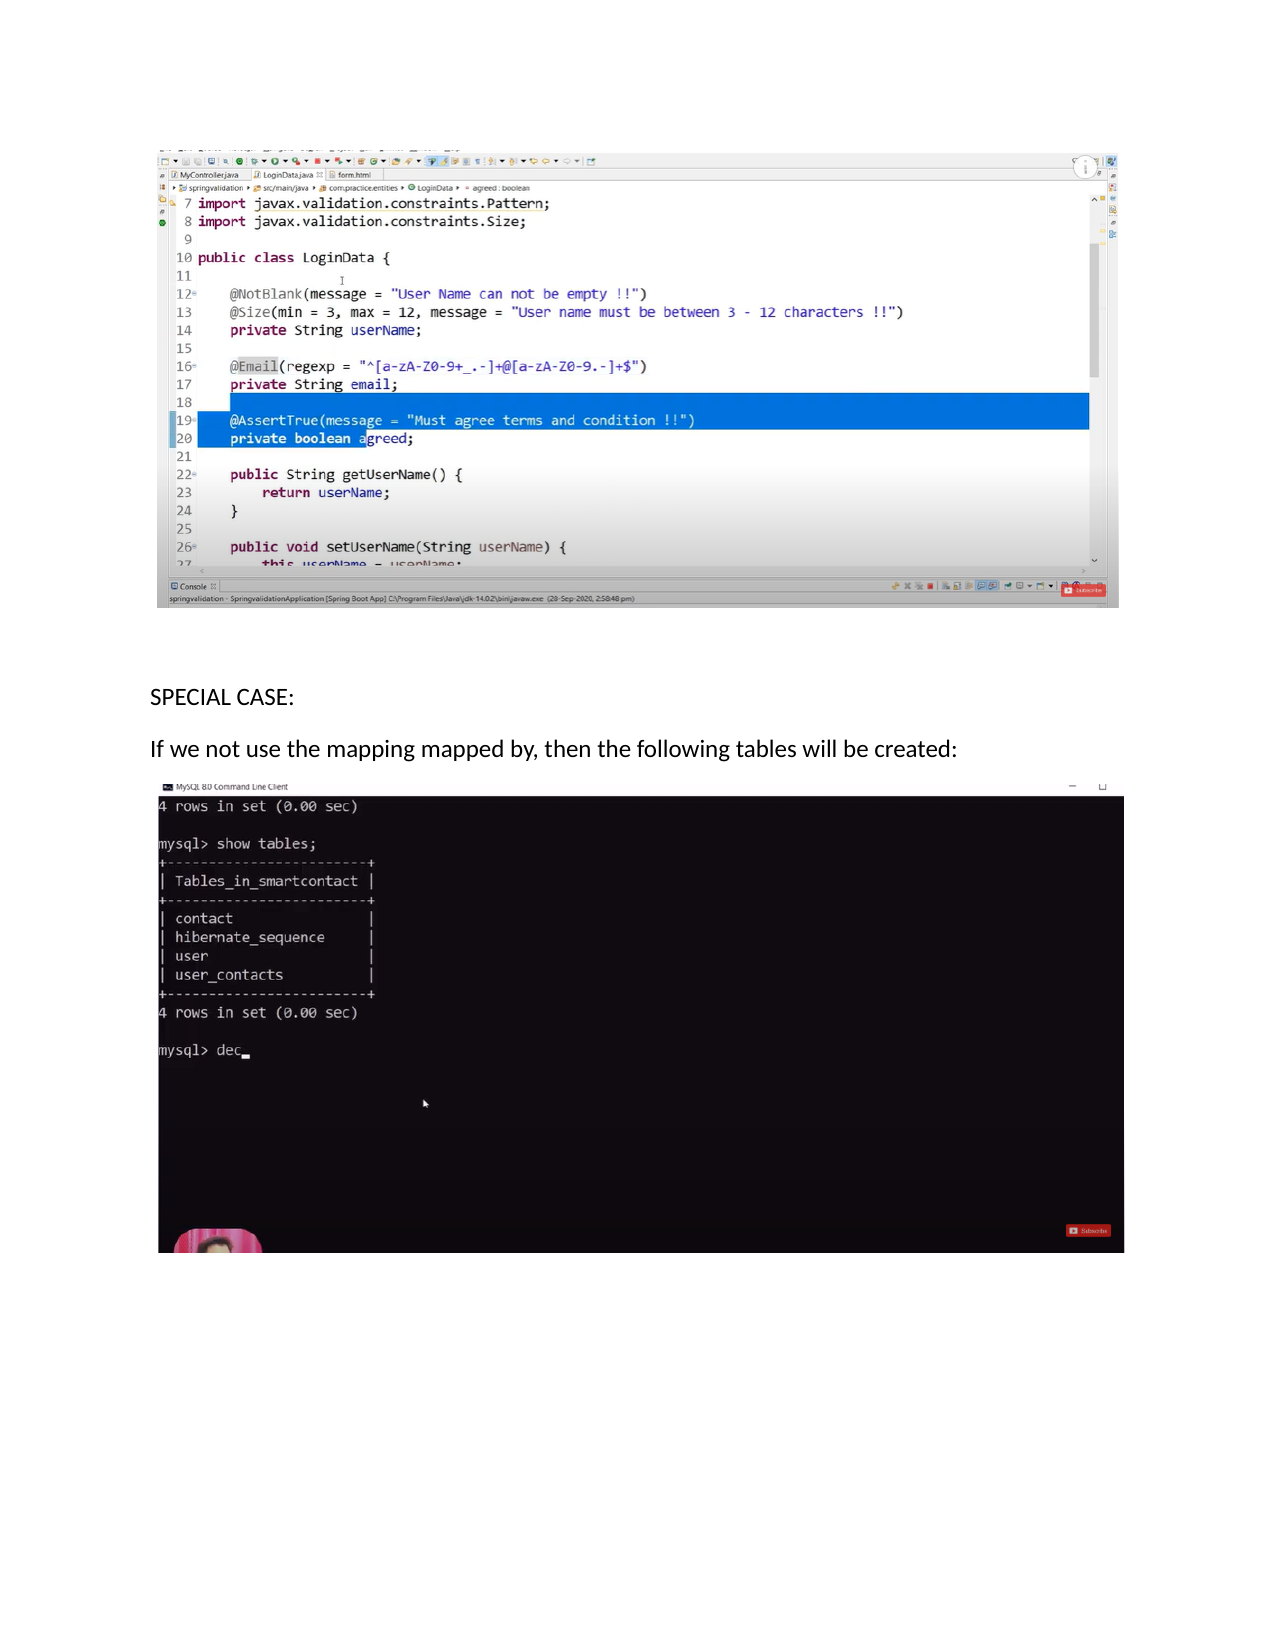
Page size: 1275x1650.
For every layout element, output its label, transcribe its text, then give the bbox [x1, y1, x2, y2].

text SPECIAL CASE: [150, 681, 1125, 712]
picture [150, 784, 1125, 1253]
text If we not use the mapping mapped by, then the following tables will be created: [150, 733, 1125, 763]
picture [150, 150, 1125, 608]
